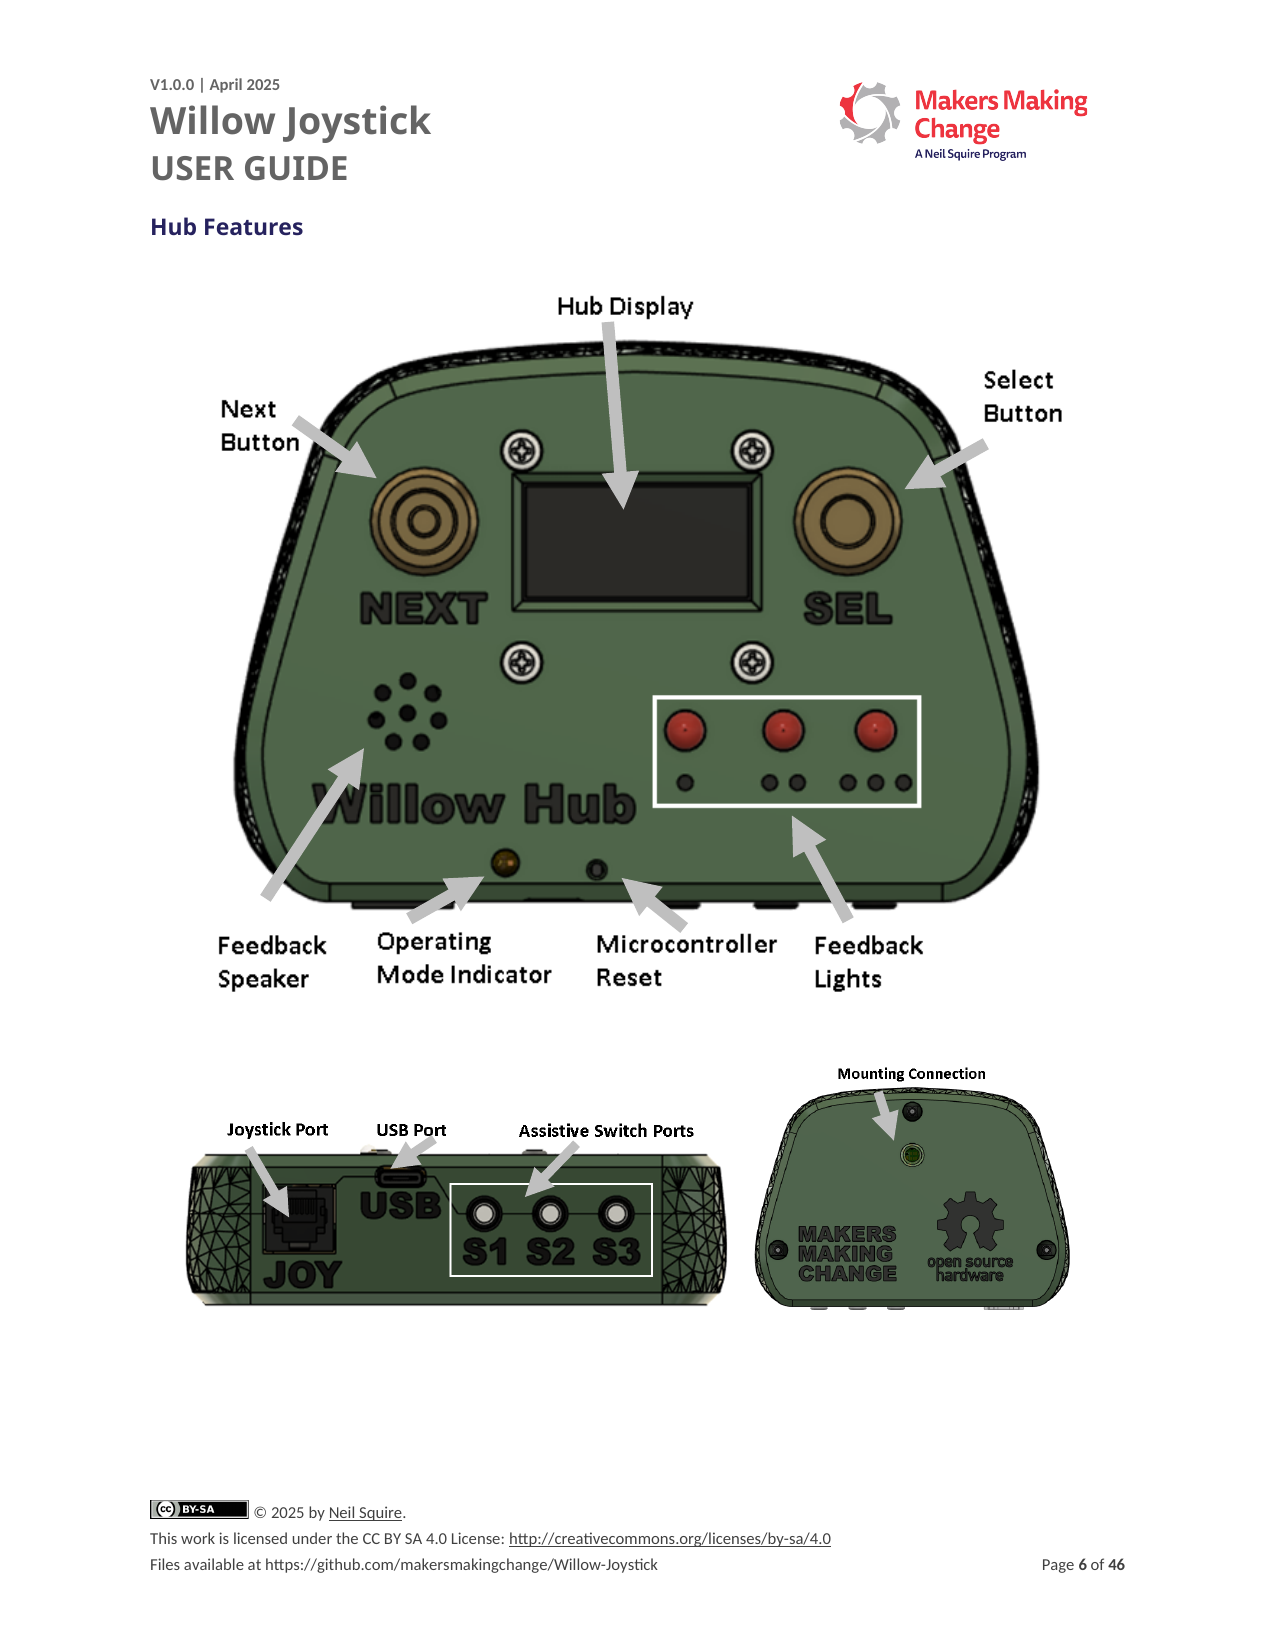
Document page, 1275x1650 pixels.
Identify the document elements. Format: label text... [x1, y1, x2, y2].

picture [150, 1055, 1081, 1326]
picture [150, 247, 1134, 1030]
picture [150, 1500, 249, 1519]
subtitle Hub Features [150, 211, 1125, 243]
picture [839, 82, 1088, 161]
